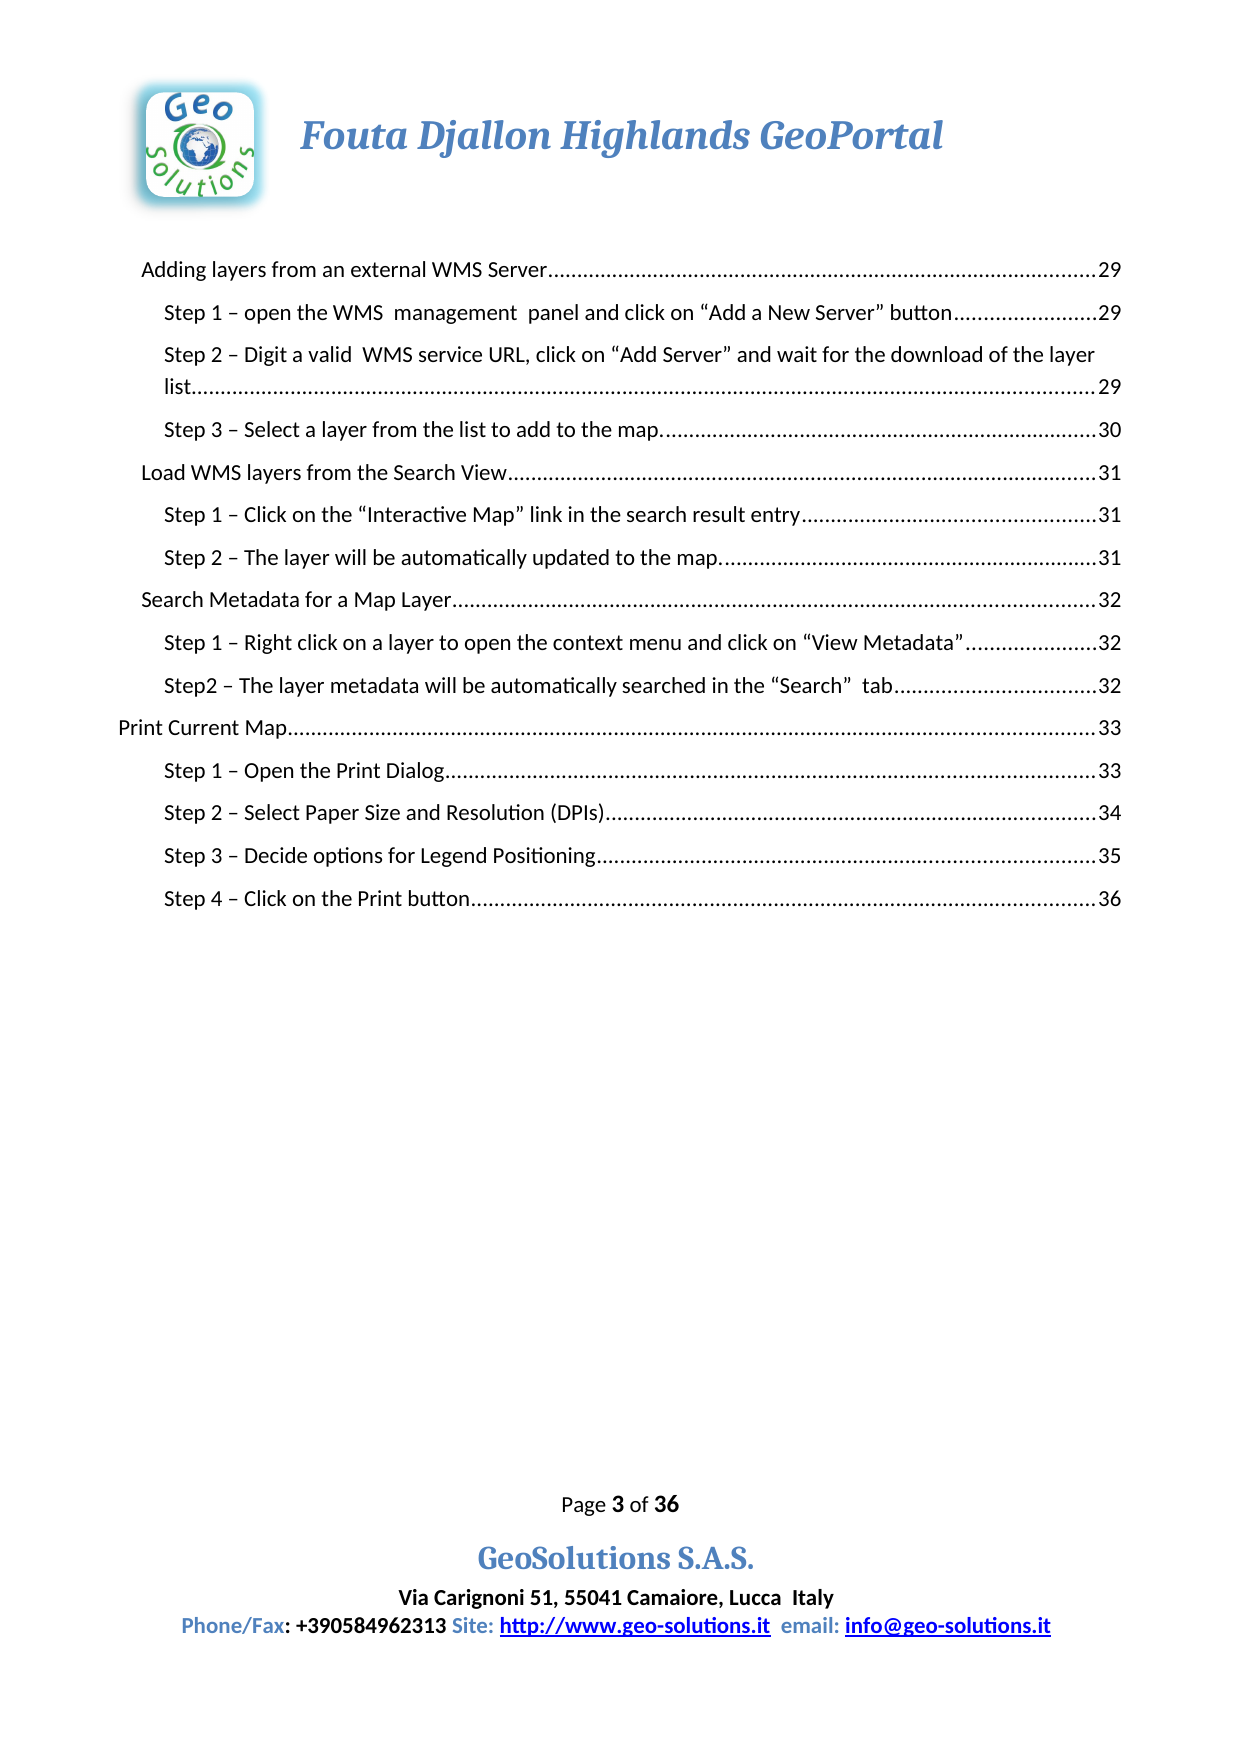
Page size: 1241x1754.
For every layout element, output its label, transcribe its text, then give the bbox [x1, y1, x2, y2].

text Search Metadata for a Map Layer 32 [141, 586, 1122, 613]
text Print Current Map 33 [118, 713, 1122, 741]
text Load WMS layers from the Search View 31 [141, 458, 1122, 486]
text Step 1 – Right click on a layer to open the context menu and click on “View Metadata” 32 [164, 628, 1122, 656]
text Step 2 – Digit a valid WMS service URL, click on “Add Server” and wait for the download of the layer list. 29 [164, 340, 1122, 401]
text Step 1 – open the WMS management panel and click on “Add a New Server” button 29 [164, 298, 1122, 326]
text Step 3 – Select a layer from the list to add to the map. 30 [164, 415, 1122, 443]
text Step 2 – Select Paper Size and Resolution (DPIs) 34 [164, 798, 1122, 827]
text Step 1 – Open the Print Dialog 33 [164, 756, 1122, 784]
text Adding layers from an external WMS Server 29 [141, 255, 1122, 283]
text Step 3 – Decide options for Legend Positioning 35 [164, 841, 1122, 869]
text Step2 – The layer metadata will be automatically searched in the “Search” tab 32 [164, 671, 1122, 699]
text Step 4 – Click on the Print button 36 [164, 884, 1122, 912]
picture [146, 92, 254, 197]
text Step 1 – Click on the “Interactive Map” link in the search result entry 31 [164, 500, 1122, 528]
text Step 2 – The layer will be automatically updated to the map. 31 [164, 543, 1122, 571]
